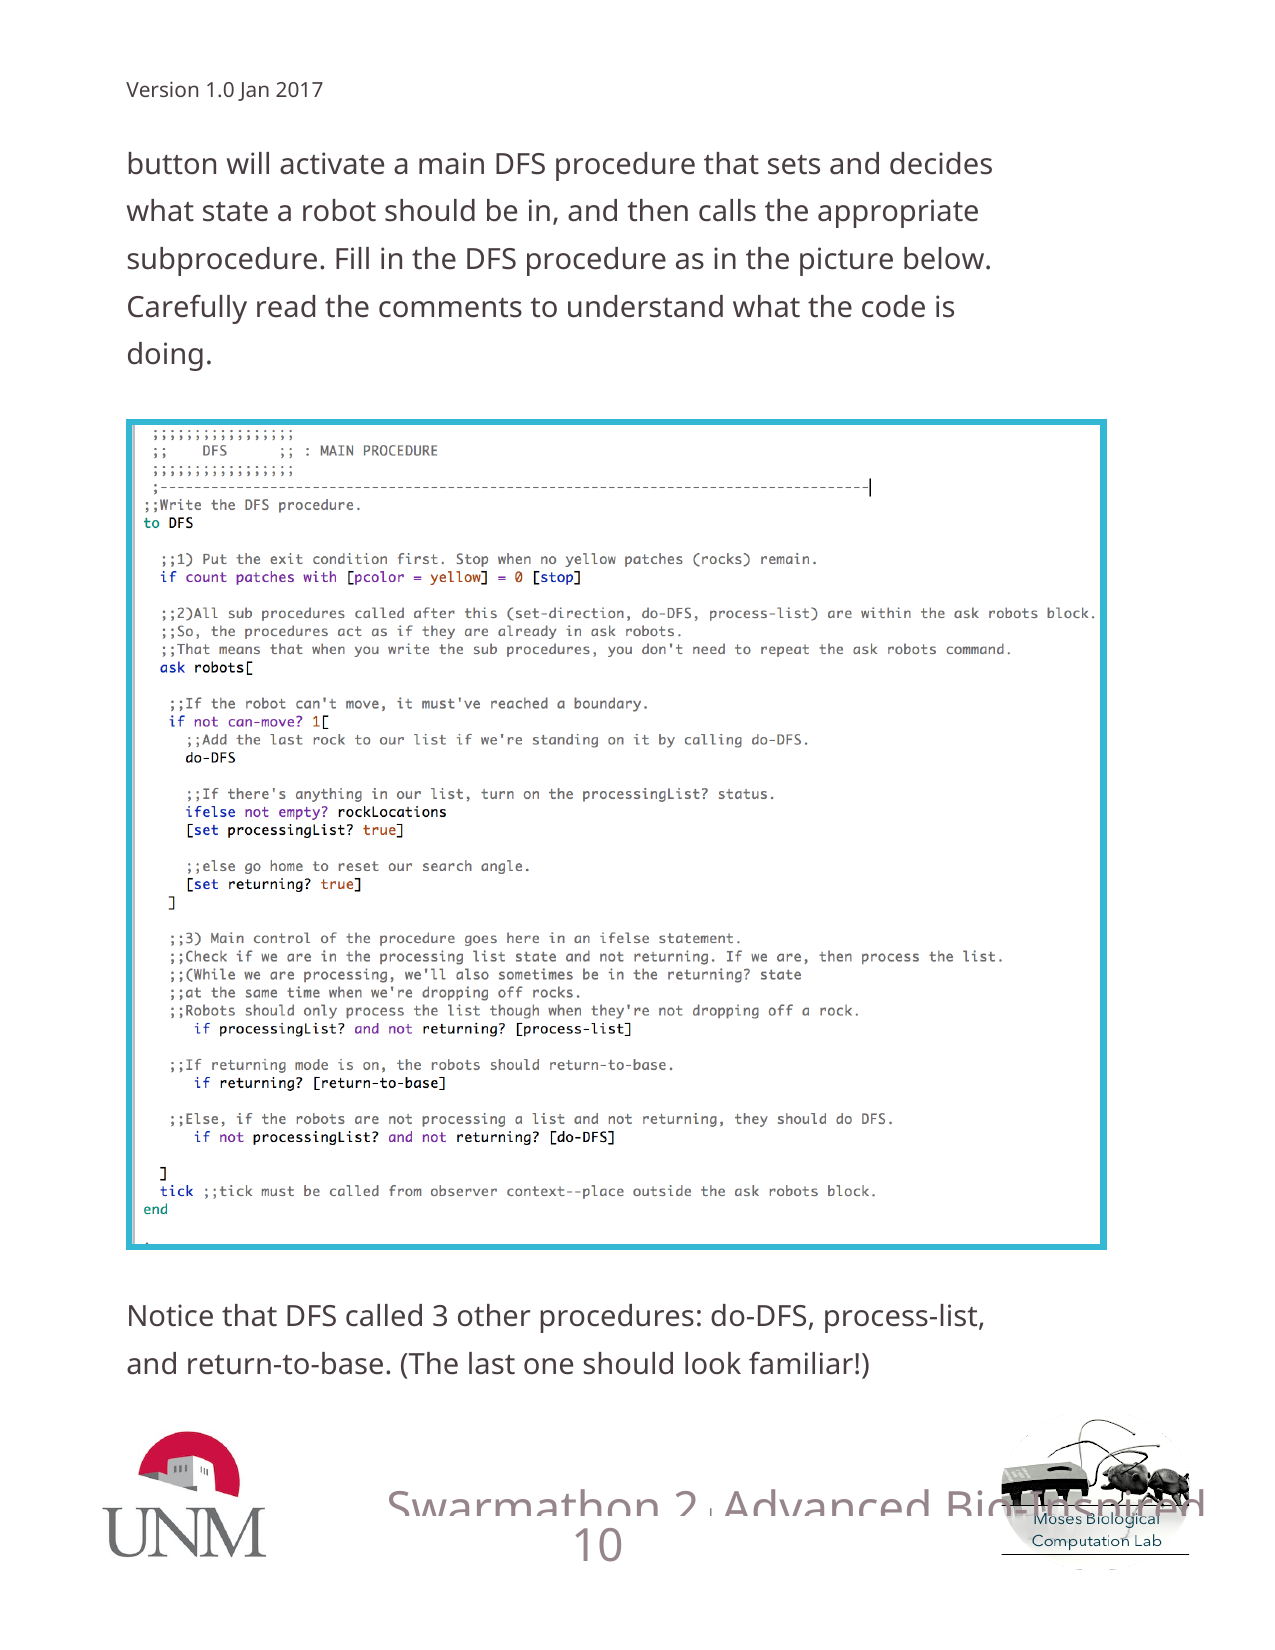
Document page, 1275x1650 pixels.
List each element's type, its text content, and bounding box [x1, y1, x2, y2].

picture [1001, 1410, 1190, 1570]
picture [132, 425, 1100, 1244]
text Notice that DFS called 3 other procedures: do-DFS, process-list, and return-to-base. (The last one should look familiar!) [126, 1296, 1020, 1383]
picture [101, 1430, 267, 1558]
